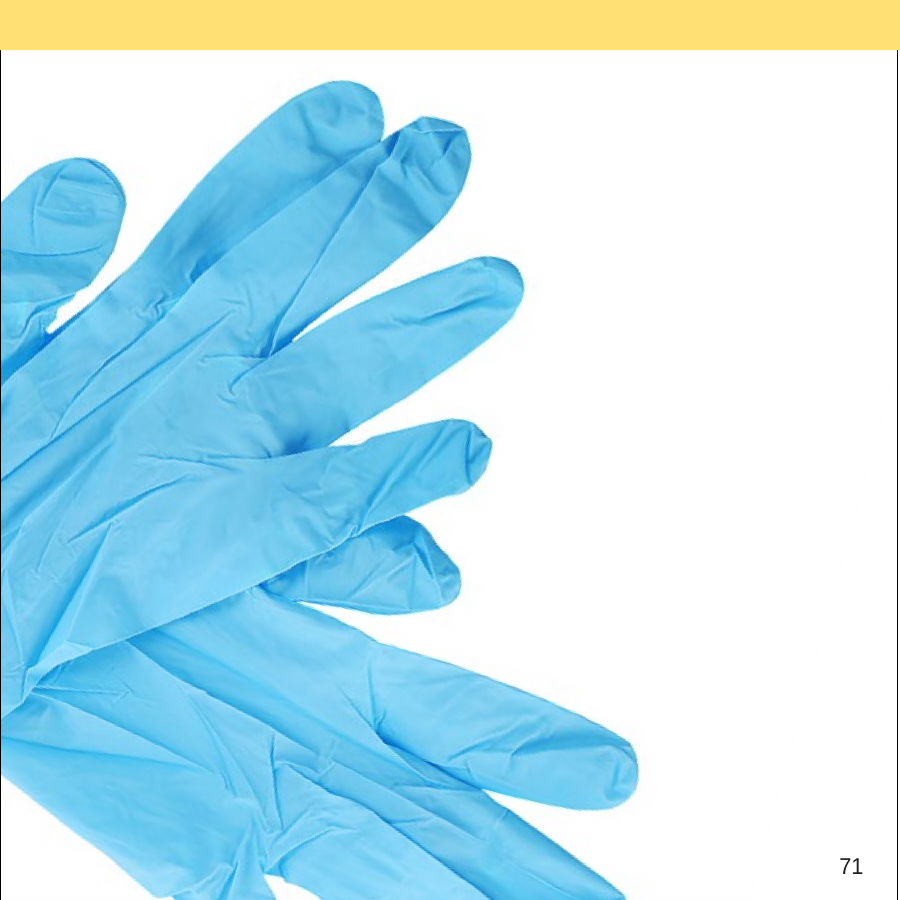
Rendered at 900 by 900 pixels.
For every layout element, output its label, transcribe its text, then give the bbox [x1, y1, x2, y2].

picture [1, 51, 897, 900]
subtitle 71 [25, 853, 863, 880]
